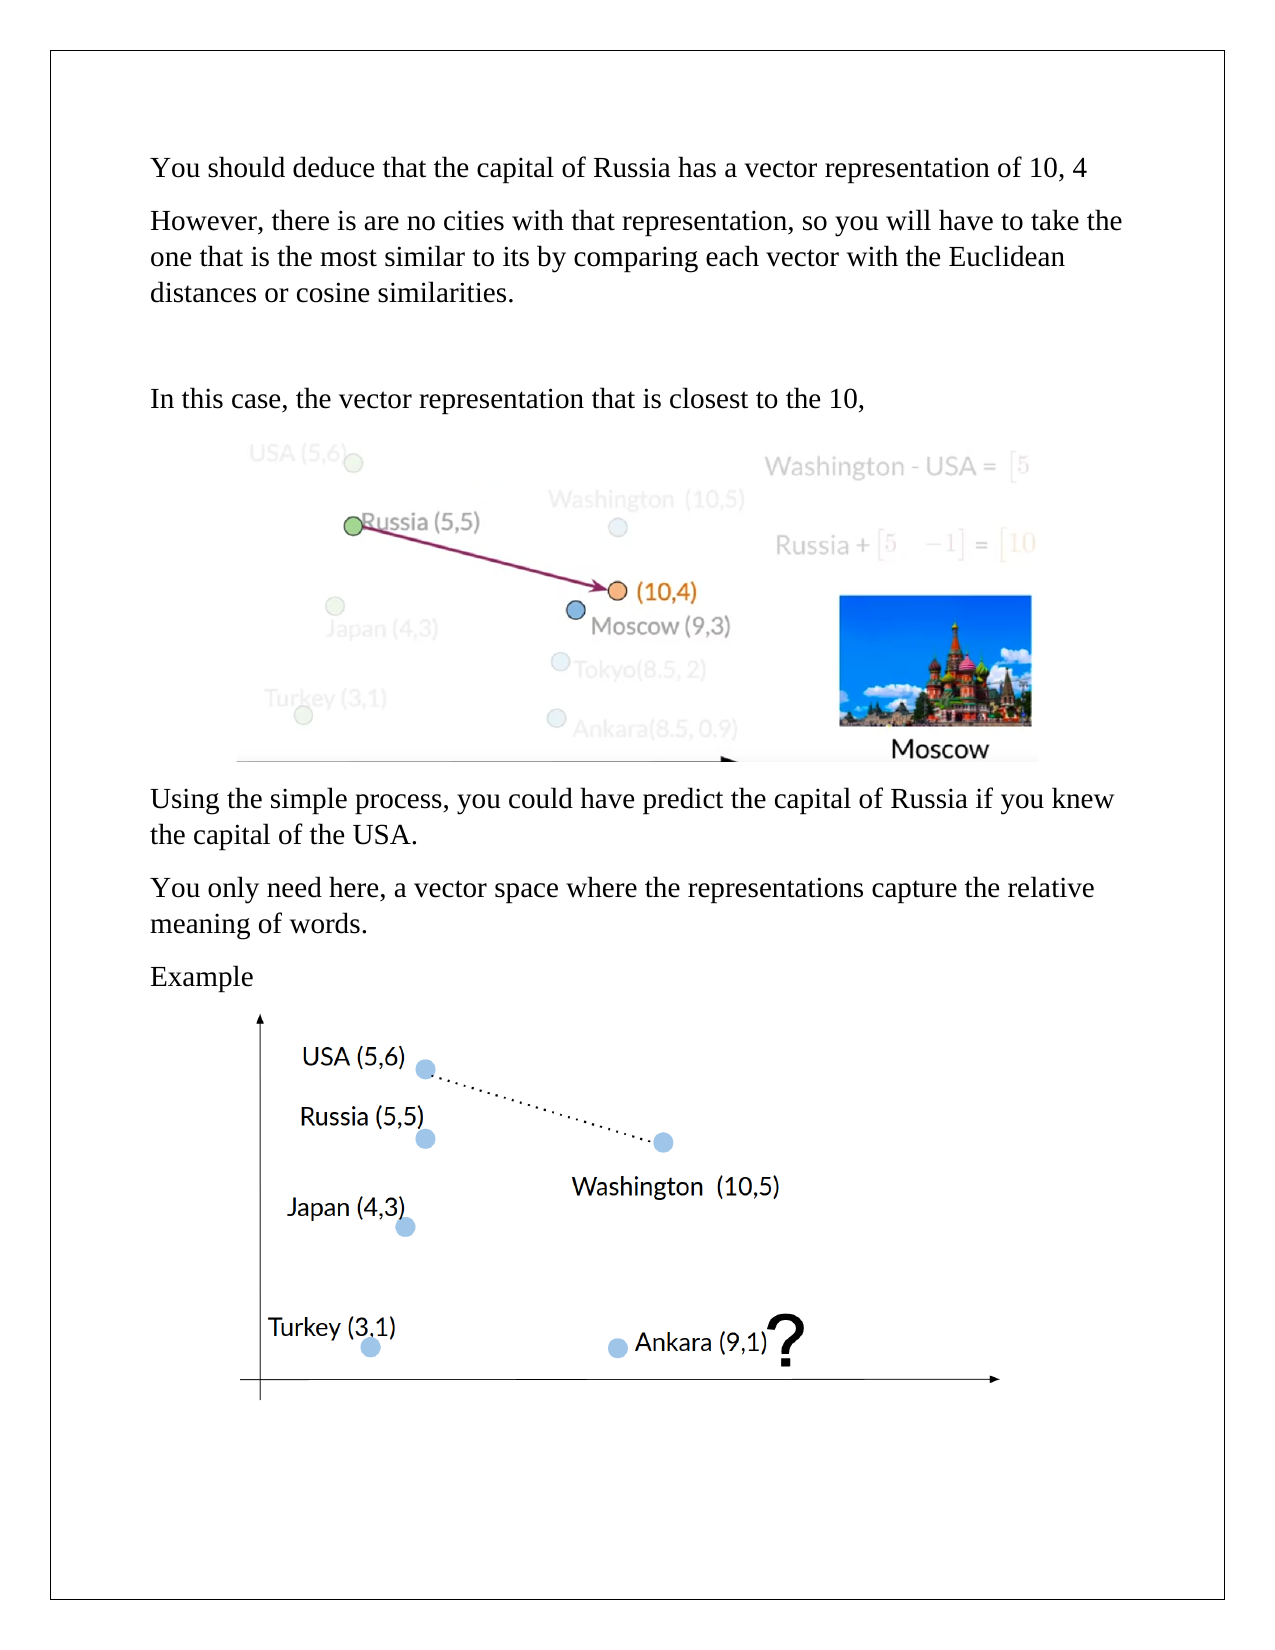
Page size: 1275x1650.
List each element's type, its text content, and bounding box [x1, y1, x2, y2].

text You only need here, a vector space where the representations capture the relative meaning of words. [150, 870, 1125, 939]
picture [236, 1011, 1039, 1411]
text You should deduce that the capital of Russia has a vector representation of 10, 4 [150, 150, 1125, 183]
text In this case, the vector representation that is closest to the 10, [150, 381, 1125, 414]
picture [236, 433, 1039, 762]
text Example [150, 959, 1125, 992]
text However, there is are no cities with that representation, so you will have to take the one that is the most similar to its by comparing each vector with the Euclidean distances or cosine similarities. [150, 203, 1125, 309]
text Using the simple process, you could have predict the capital of Russia if you knew the capital of the USA. [150, 781, 1125, 851]
